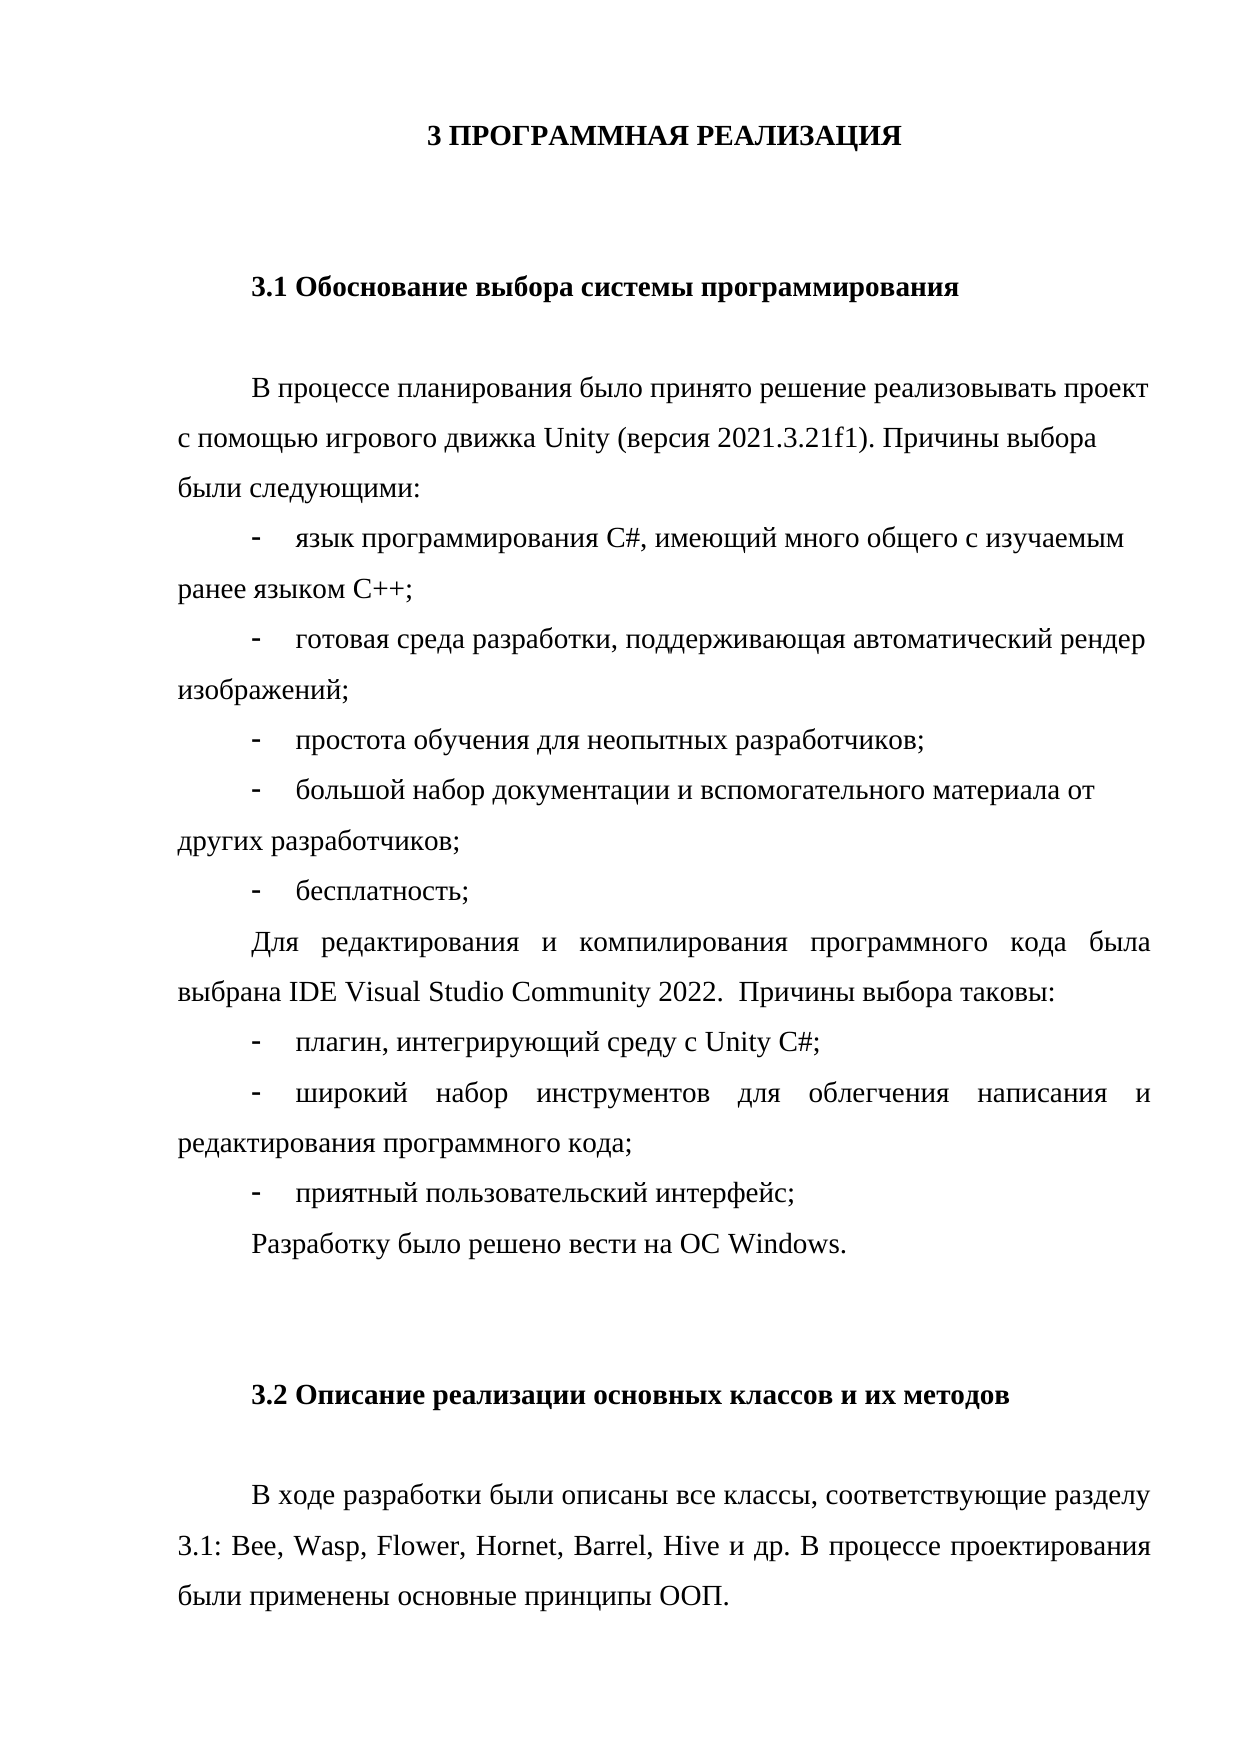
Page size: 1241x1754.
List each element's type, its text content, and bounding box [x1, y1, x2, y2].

text Для редактирования и компилирования программного кода была выбрана IDE Visual Studio Community 2022. Причины выбора таковы: [177, 924, 1152, 1007]
list бесплатность; [177, 873, 1152, 907]
list готовая среда разработки, поддерживающая автоматический рендер изображений; [177, 621, 1152, 705]
text В ходе разработки были описаны все классы, соответствующие разделу 3.1: Bee, Wasp, Flower, Hornet, Barrel, Hive и др. В процессе проектирования были применены основные принципы ООП. [177, 1477, 1152, 1612]
list большой набор документации и вспомогательного материала от других разработчиков; [177, 772, 1152, 856]
list язык программирования C#, имеющий много общего с изучаемым ранее языком C++; [177, 521, 1152, 604]
text Разработку было решено вести на ОС Windows. [177, 1226, 1152, 1259]
subtitle 3.2 Описание реализации основных классов и их методов [177, 1377, 1152, 1410]
subtitle 3 ПРОГРАММНАЯ РЕАЛИЗАЦИЯ [177, 118, 1152, 152]
text В процессе планирования было принято решение реализовывать проект с помощью игрового движка Unity (версия 2021.3.21f1). Причины выбора были следующими: [177, 370, 1152, 504]
subtitle 3.1 Обоснование выбора системы программирования [177, 269, 1152, 303]
list широкий набор инструментов для облегчения написания и редактирования программного кода; [177, 1075, 1152, 1159]
list приятный пользовательский интерфейс; [177, 1175, 1152, 1209]
list простота обучения для неопытных разработчиков; [177, 722, 1152, 756]
list плагин, интегрирующий среду с Unity C#; [177, 1024, 1152, 1058]
